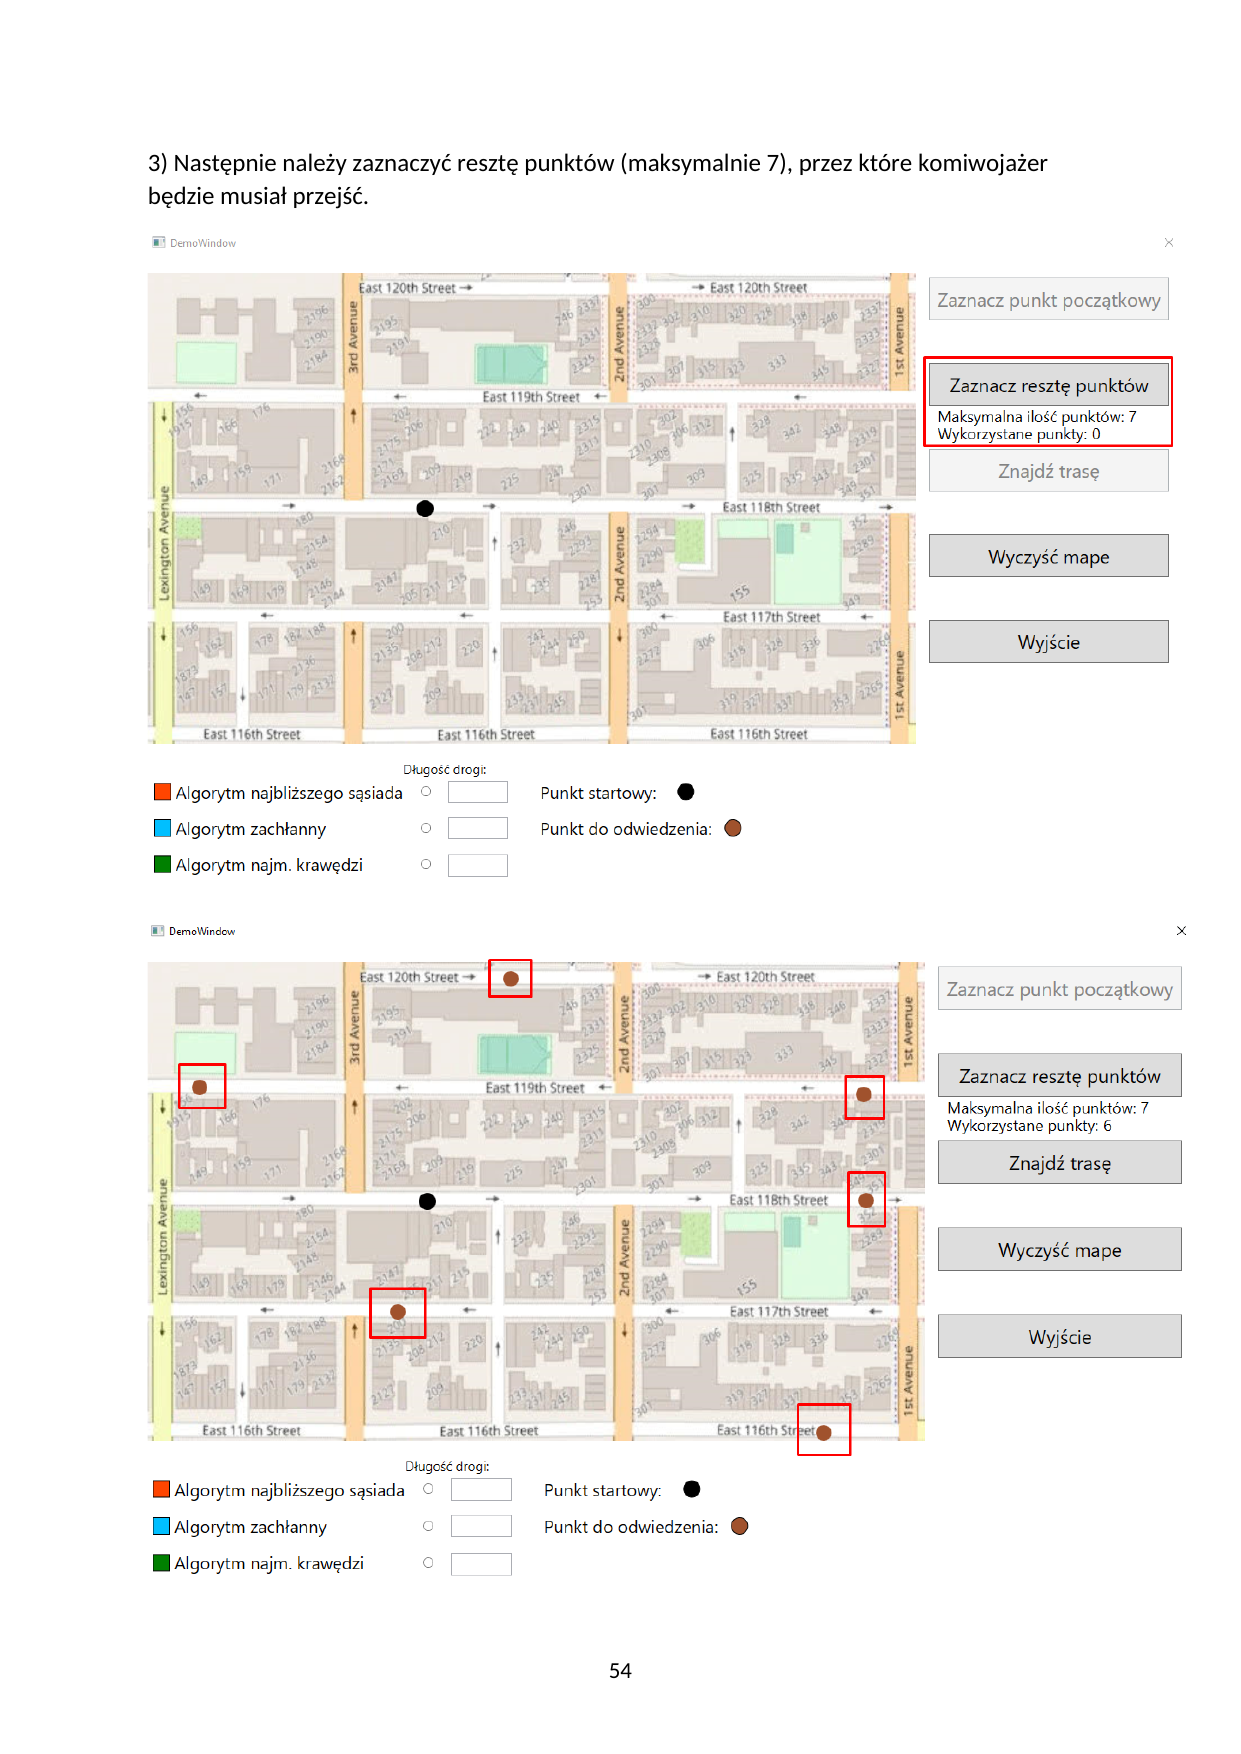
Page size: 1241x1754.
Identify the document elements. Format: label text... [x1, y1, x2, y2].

picture [147, 230, 1178, 902]
picture [147, 920, 1190, 1602]
text 3) Następnie należy zaznaczyć resztę punktów (maksymalnie 7), przez które komiwojażer będzie musiał przejść. [148, 148, 1093, 211]
